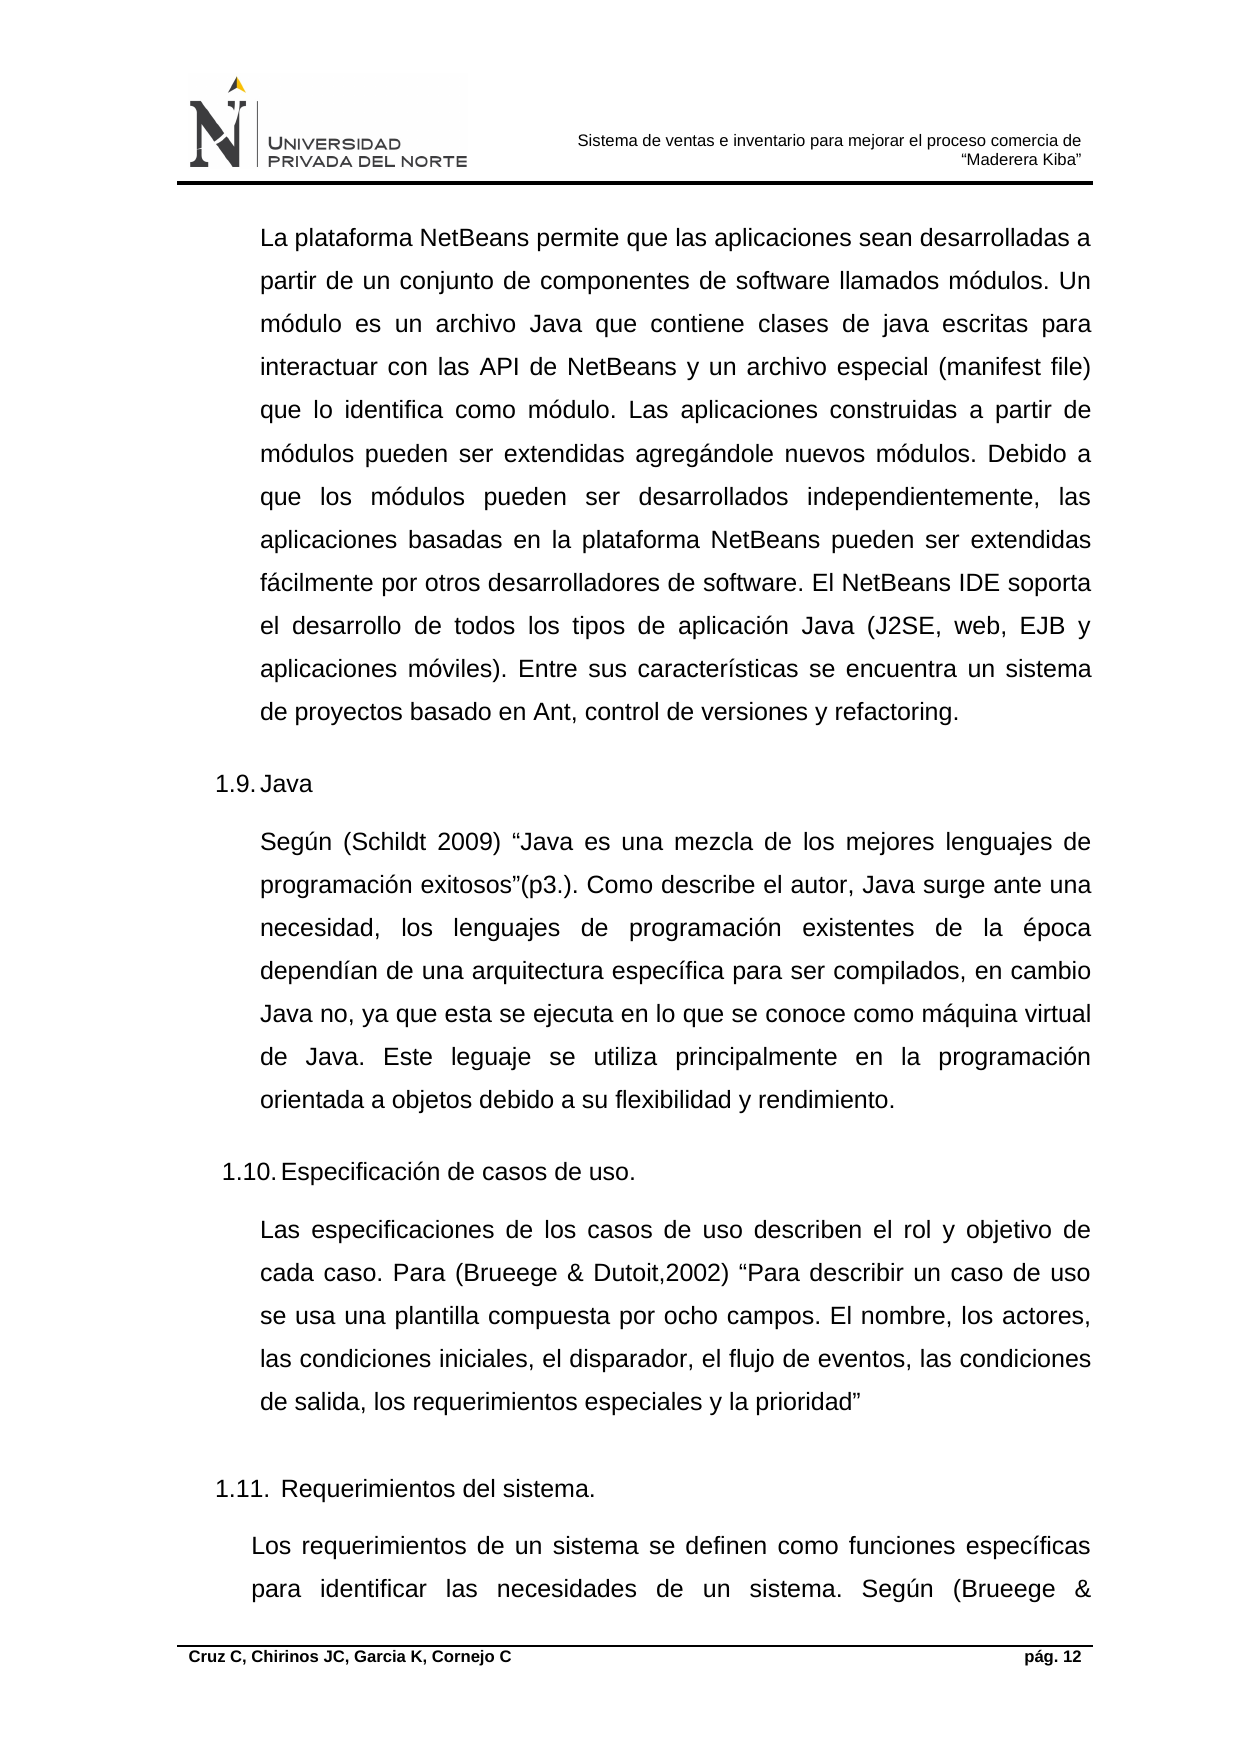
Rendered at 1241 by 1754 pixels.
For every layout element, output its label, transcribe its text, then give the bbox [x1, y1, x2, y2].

list Java [215, 769, 1092, 798]
picture [188, 73, 469, 169]
list Según (Schildt 2009) “Java es una mezcla de los mejores lenguajes de programación exitosos”(p3.). Como describe el autor, Java surge ante una necesidad, los lenguajes de programación existentes de la época dependían de una arquitectura específica para ser compilados, en cambio Java no, ya que esta se ejecuta en lo que se conoce como máquina virtual de Java. Este leguaje se utiliza principalmente en la programación orientada a objetos debido a su flexibilidad y rendimiento. [260, 827, 1092, 1114]
list Requerimientos del sistema. [215, 1473, 1092, 1502]
list Especificación de casos de uso. [222, 1157, 1092, 1186]
list La plataforma NetBeans permite que las aplicaciones sean desarrolladas a partir de un conjunto de componentes de software llamados módulos. Un módulo es un archivo Java que contiene clases de java escritas para interactuar con las API de NetBeans y un archivo especial (manifest file) que lo identifica como módulo. Las aplicaciones construidas a partir de módulos pueden ser extendidas agregándole nuevos módulos. Debido a que los módulos pueden ser desarrollados independientemente, las aplicaciones basadas en la plataforma NetBeans pueden ser extendidas fácilmente por otros desarrolladores de software. El NetBeans IDE soporta el desarrollo de todos los tipos de aplicación Java (J2SE, web, EJB y aplicaciones móviles). Entre sus características se encuentra un sistema de proyectos basado en Ant, control de versiones y refactoring. [260, 223, 1092, 726]
list Las especificaciones de los casos de uso describen el rol y objetivo de cada caso. Para (Brueege & Dutoit,2002) “Para describir un caso de uso se usa una plantilla compuesta por ocho campos. El nombre, los actores, las condiciones iniciales, el disparador, el flujo de eventos, las condiciones de salida, los requerimientos especiales y la prioridad” [260, 1215, 1092, 1416]
